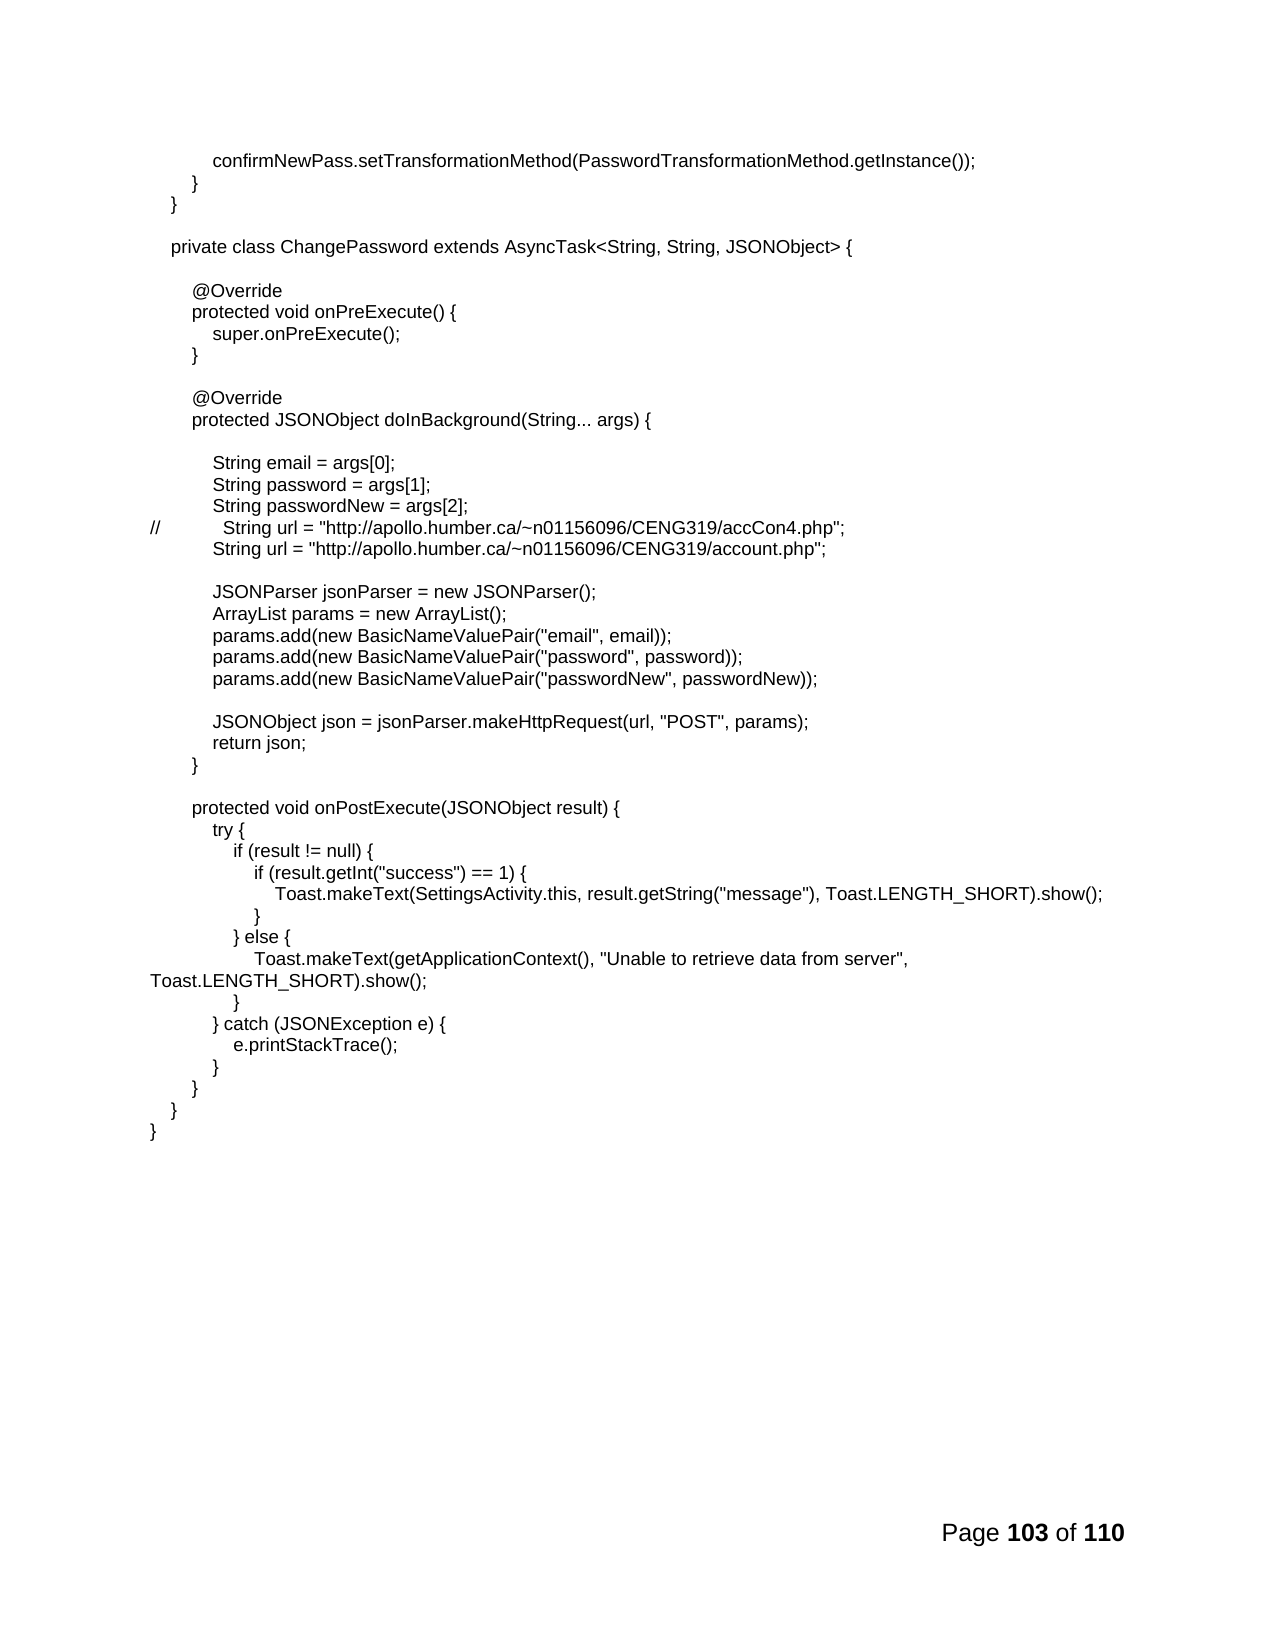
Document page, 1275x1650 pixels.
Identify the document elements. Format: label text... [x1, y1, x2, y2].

text params.add(new BasicNameValuePair("password", password)); [150, 646, 1125, 667]
text params.add(new BasicNameValuePair("passwordNew", passwordNew)); [150, 667, 1125, 689]
text confirmNewPass.setTransformationMethod(PasswordTransformationMethod.getInstance()); [150, 150, 1125, 172]
text JSONObject json = jsonParser.makeHttpRequest(url, "POST", params); [150, 711, 1125, 732]
text ArrayList params = new ArrayList(); [150, 603, 1125, 624]
text } [150, 754, 1125, 775]
text return json; [150, 732, 1125, 754]
text try { [150, 818, 1125, 840]
text } [150, 1099, 1125, 1120]
text } [150, 193, 1125, 215]
text } catch (JSONException e) { [150, 1012, 1125, 1034]
text @Override [150, 279, 1125, 301]
text private class ChangePassword extends AsyncTask<String, String, JSONObject> { [150, 236, 1125, 258]
text protected void onPostExecute(JSONObject result) { [150, 797, 1125, 818]
text String email = args[0]; [150, 452, 1125, 473]
text } [150, 991, 1125, 1012]
text Toast.makeText(SettingsActivity.this, result.getString("message"), Toast.LENGTH_SHORT).show(); [150, 883, 1125, 905]
text } [150, 1077, 1125, 1099]
text } [150, 1120, 1125, 1142]
text } [150, 344, 1125, 366]
text String passwordNew = args[2]; [150, 495, 1125, 517]
text } [150, 172, 1125, 193]
text params.add(new BasicNameValuePair("email", email)); [150, 624, 1125, 646]
text } [150, 905, 1125, 926]
text String password = args[1]; [150, 473, 1125, 495]
text JSONParser jsonParser = new JSONParser(); [150, 581, 1125, 603]
text @Override [150, 387, 1125, 409]
text Toast.makeText(getApplicationContext(), "Unable to retrieve data from server", Toast.LENGTH_SHORT).show(); [150, 948, 1125, 991]
text } [150, 1056, 1125, 1077]
text String url = "http://apollo.humber.ca/~n01156096/CENG319/account.php"; [150, 538, 1125, 560]
text if (result.getInt("success") == 1) { [150, 862, 1125, 883]
text super.onPreExecute(); [150, 322, 1125, 344]
text e.printStackTrace(); [150, 1034, 1125, 1056]
text protected void onPreExecute() { [150, 301, 1125, 322]
text // String url = "http://apollo.humber.ca/~n01156096/CENG319/accCon4.php"; [150, 517, 1125, 538]
text } else { [150, 926, 1125, 948]
text protected JSONObject doInBackground(String... args) { [150, 409, 1125, 430]
text if (result != null) { [150, 840, 1125, 862]
